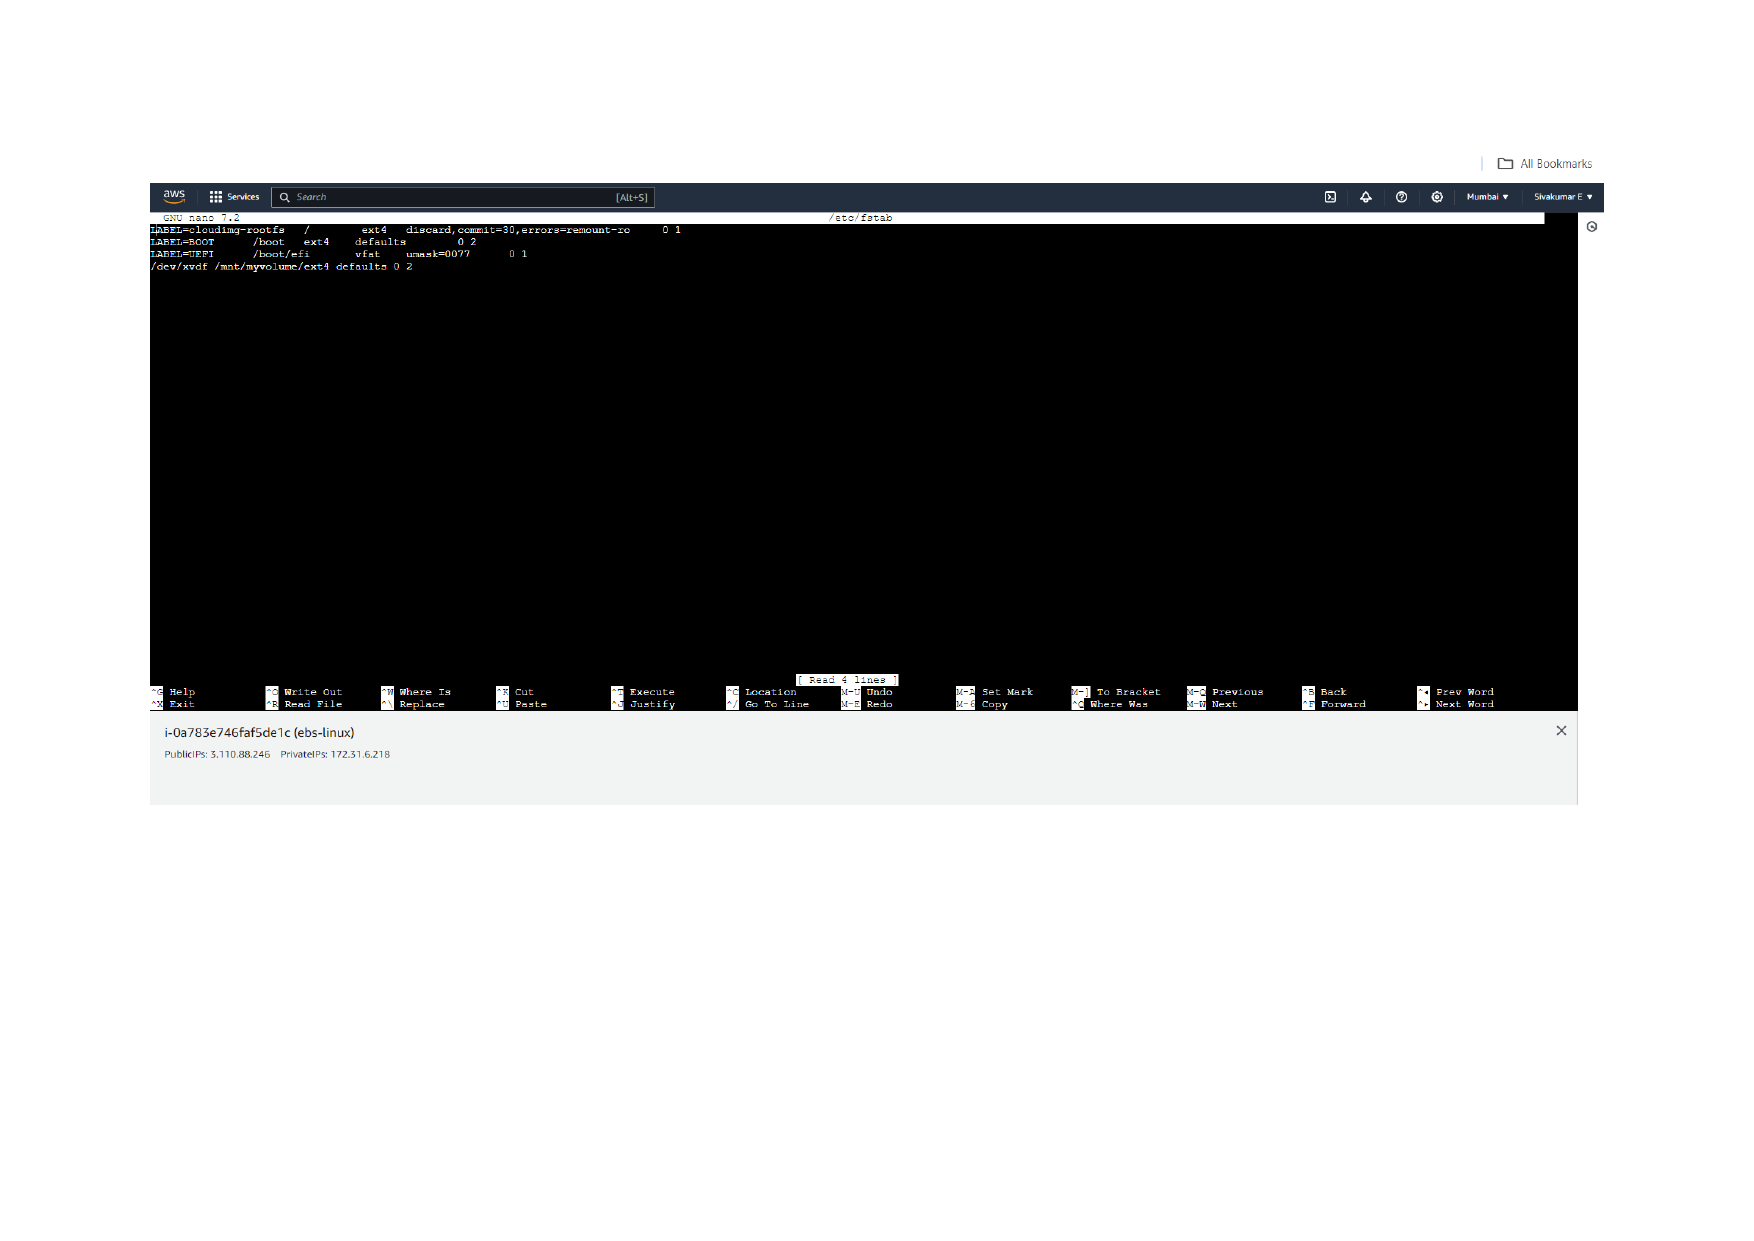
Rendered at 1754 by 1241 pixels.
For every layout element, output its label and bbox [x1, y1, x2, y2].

picture [150, 150, 1604, 805]
